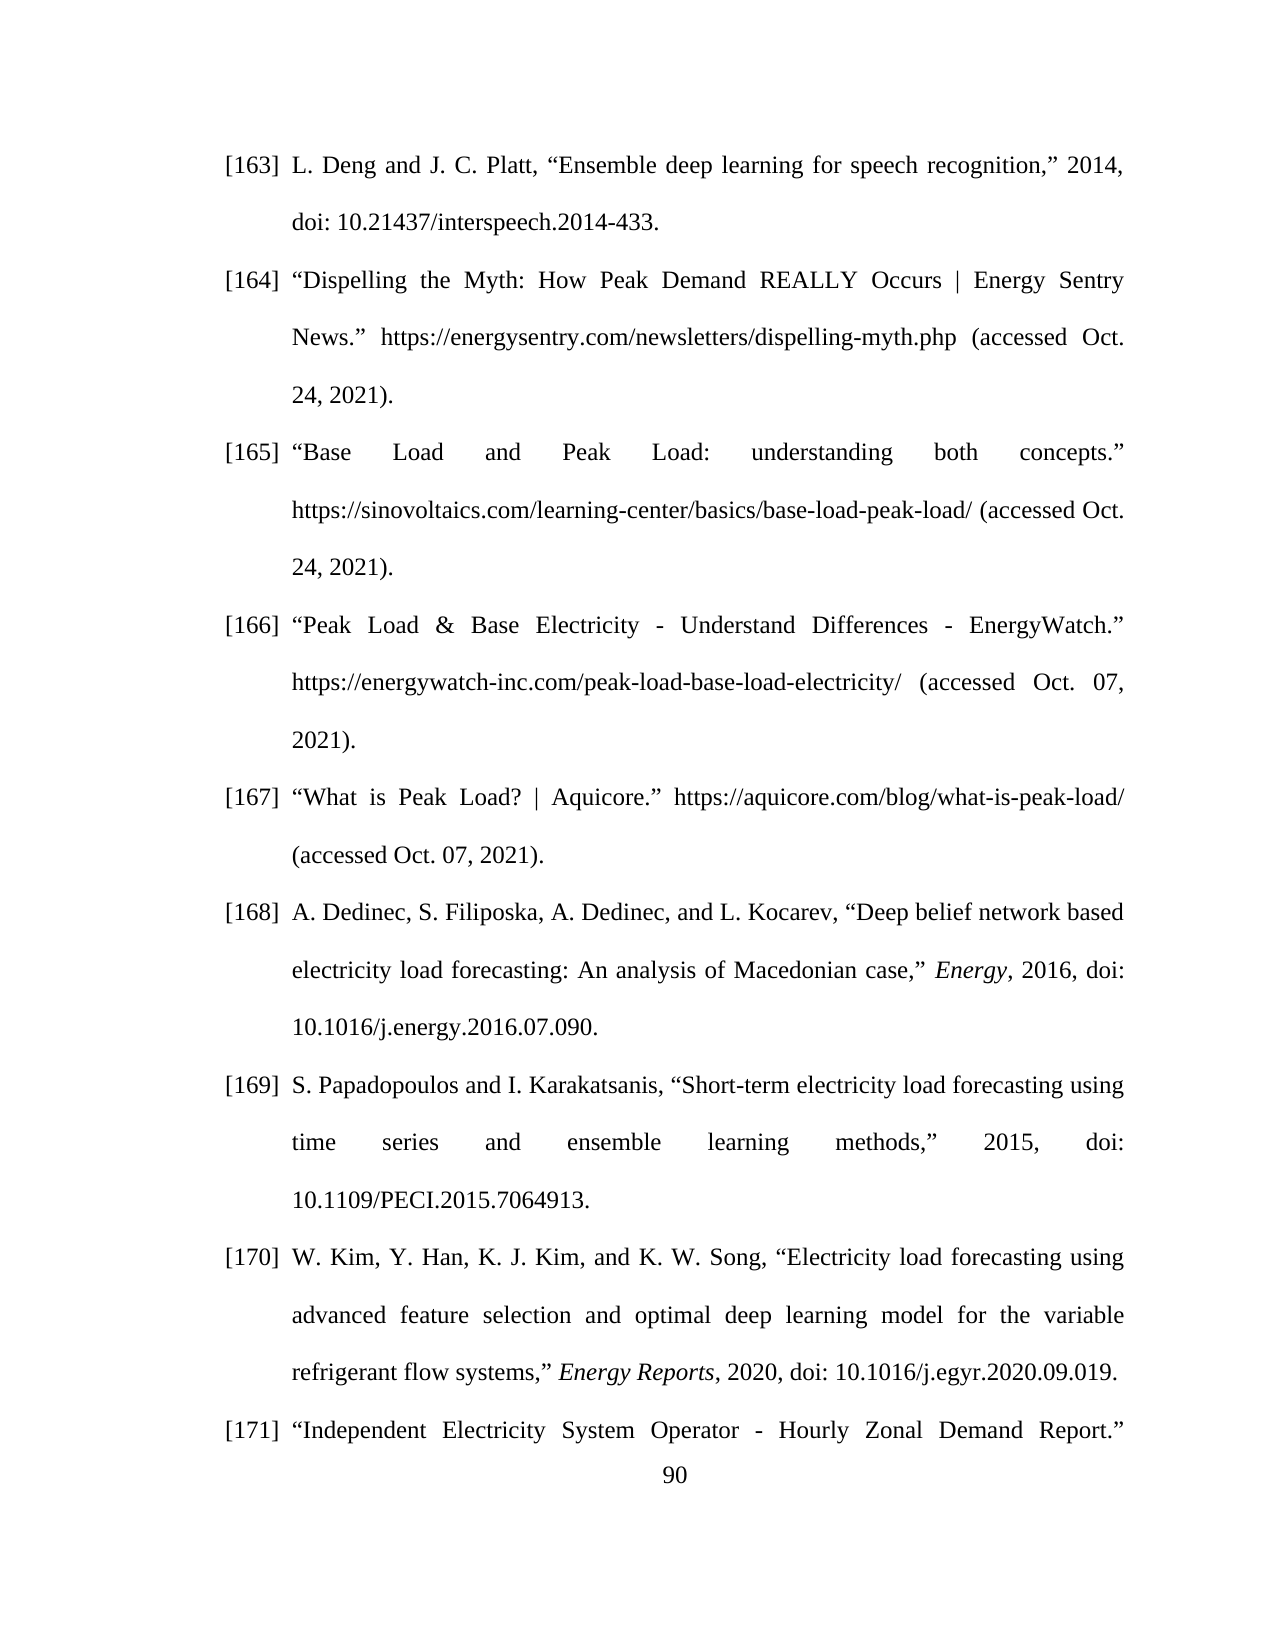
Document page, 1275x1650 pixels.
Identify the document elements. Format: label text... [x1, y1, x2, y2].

text [166] “Peak Load & Base Electricity - Understand Differences - EnergyWatch.” https://energywatch-inc.com/peak-load-base-load-electricity/ (accessed Oct. 07, 2021). [225, 610, 1125, 754]
text [163] L. Deng and J. C. Platt, “Ensemble deep learning for speech recognition,” 2014, doi: 10.21437/interspeech.2014-433. [225, 150, 1125, 236]
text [225, 1415, 1125, 1444]
text [165] “Base Load and Peak Load: understanding both concepts.” https://sinovoltaics.com/learning-center/basics/base-load-peak-load/ (accessed Oct. 24, 2021). [225, 437, 1125, 581]
text [170] W. Kim, Y. Han, K. J. Kim, and K. W. Song, “Electricity load forecasting using advanced feature selection and optimal deep learning model for the variable refrigerant flow systems,” Energy Reports, 2020, doi: 10.1016/j.egyr.2020.09.019. [225, 1242, 1125, 1386]
text [167] “What is Peak Load? | Aquicore.” https://aquicore.com/blog/what-is-peak-load/ (accessed Oct. 07, 2021). [225, 782, 1125, 869]
text [169] S. Papadopoulos and I. Karakatsanis, “Short-term electricity load forecasting using time series and ensemble learning methods,” 2015, doi: 10.1109/PECI.2015.7064913. [225, 1070, 1125, 1214]
text [164] “Dispelling the Myth: How Peak Demand REALLY Occurs | Energy Sentry News.” https://energysentry.com/newsletters/dispelling-myth.php (accessed Oct. 24, 2021). [225, 265, 1125, 409]
text [168] A. Dedinec, S. Filiposka, A. Dedinec, and L. Kocarev, “Deep belief network based electricity load forecasting: An analysis of Macedonian case,” Energy, 2016, doi: 10.1016/j.energy.2016.07.090. [225, 897, 1125, 1041]
